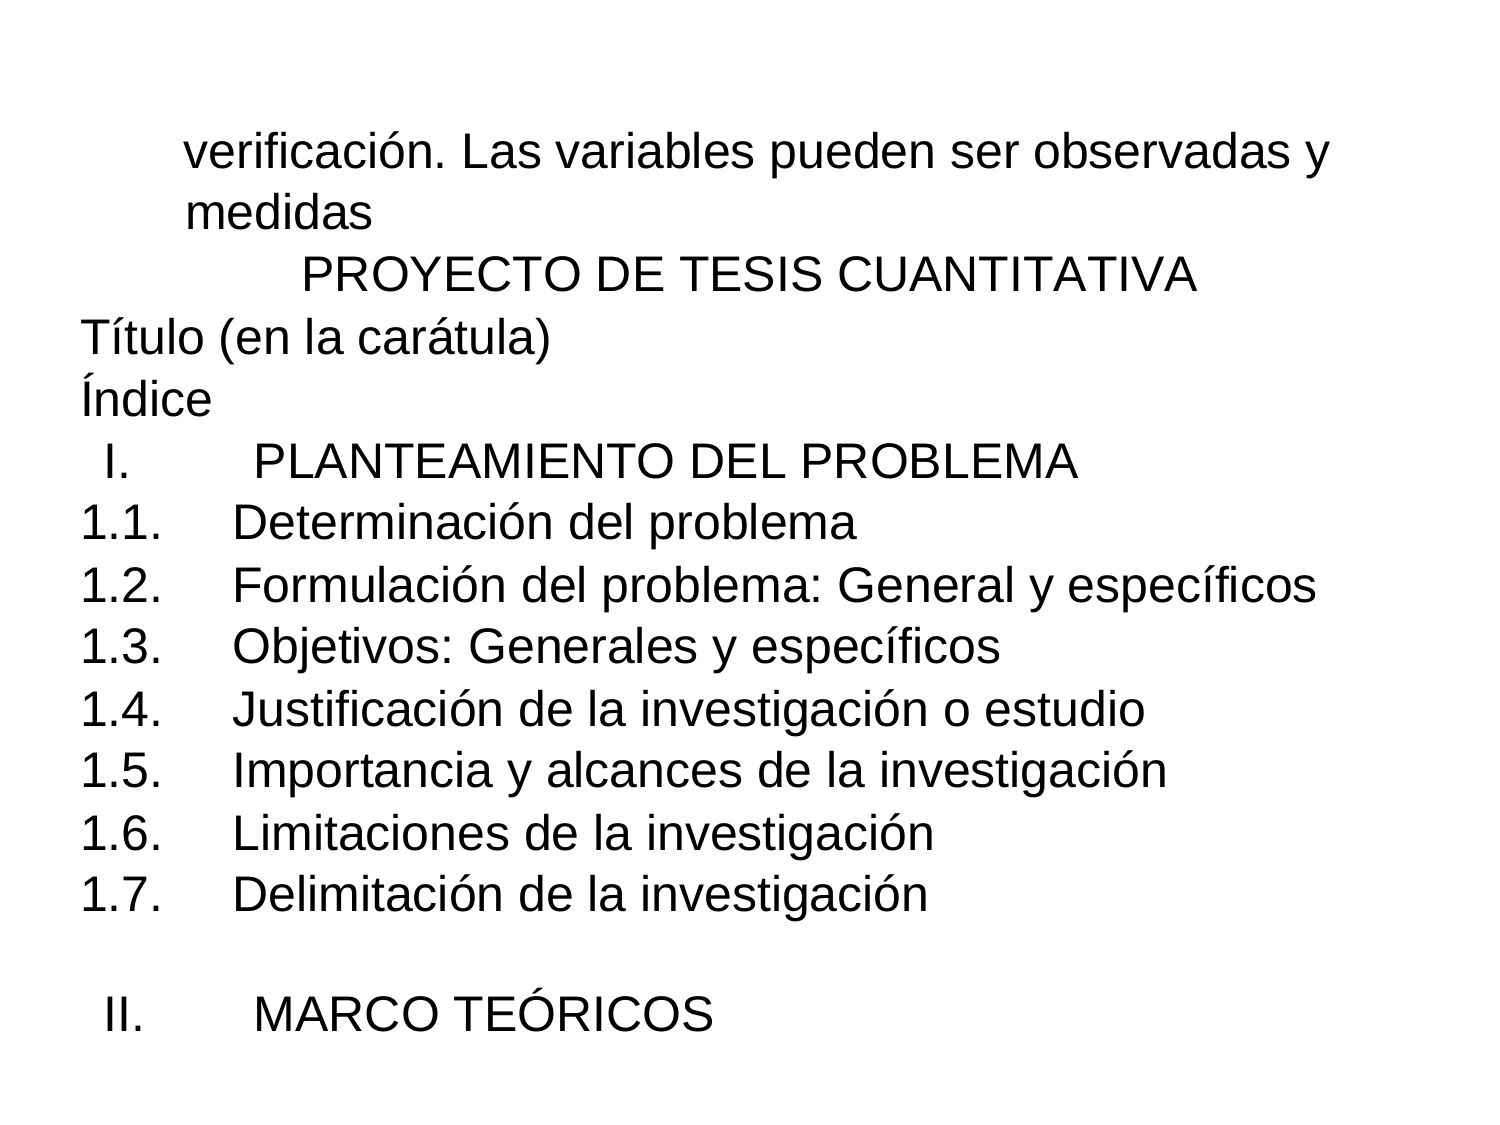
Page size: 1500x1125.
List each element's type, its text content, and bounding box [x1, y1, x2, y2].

list Importancia y alcances de la investigación [80, 741, 1370, 798]
list Delimitación de la investigación [80, 865, 1370, 922]
list Justificación de la investigación o estudio [80, 679, 1370, 736]
list Limitaciones de la investigación [80, 803, 1370, 860]
list PLANTEAMIENTO DEL PROBLEMA [103, 431, 1370, 488]
list Formulación del problema: General y específicos [80, 555, 1370, 612]
text verificación. Las variables pueden ser observadas y medidas [184, 122, 1370, 240]
list Objetivos: Generales y específicos [80, 617, 1370, 674]
list MARCO TEÓRICOS [103, 985, 1370, 1042]
text Índice [80, 369, 1370, 427]
text Título (en la carátula) [80, 307, 1370, 364]
text PROYECTO DE TESIS CUANTITATIVA [84, 245, 1415, 302]
list Determinación del problema [80, 493, 1370, 551]
